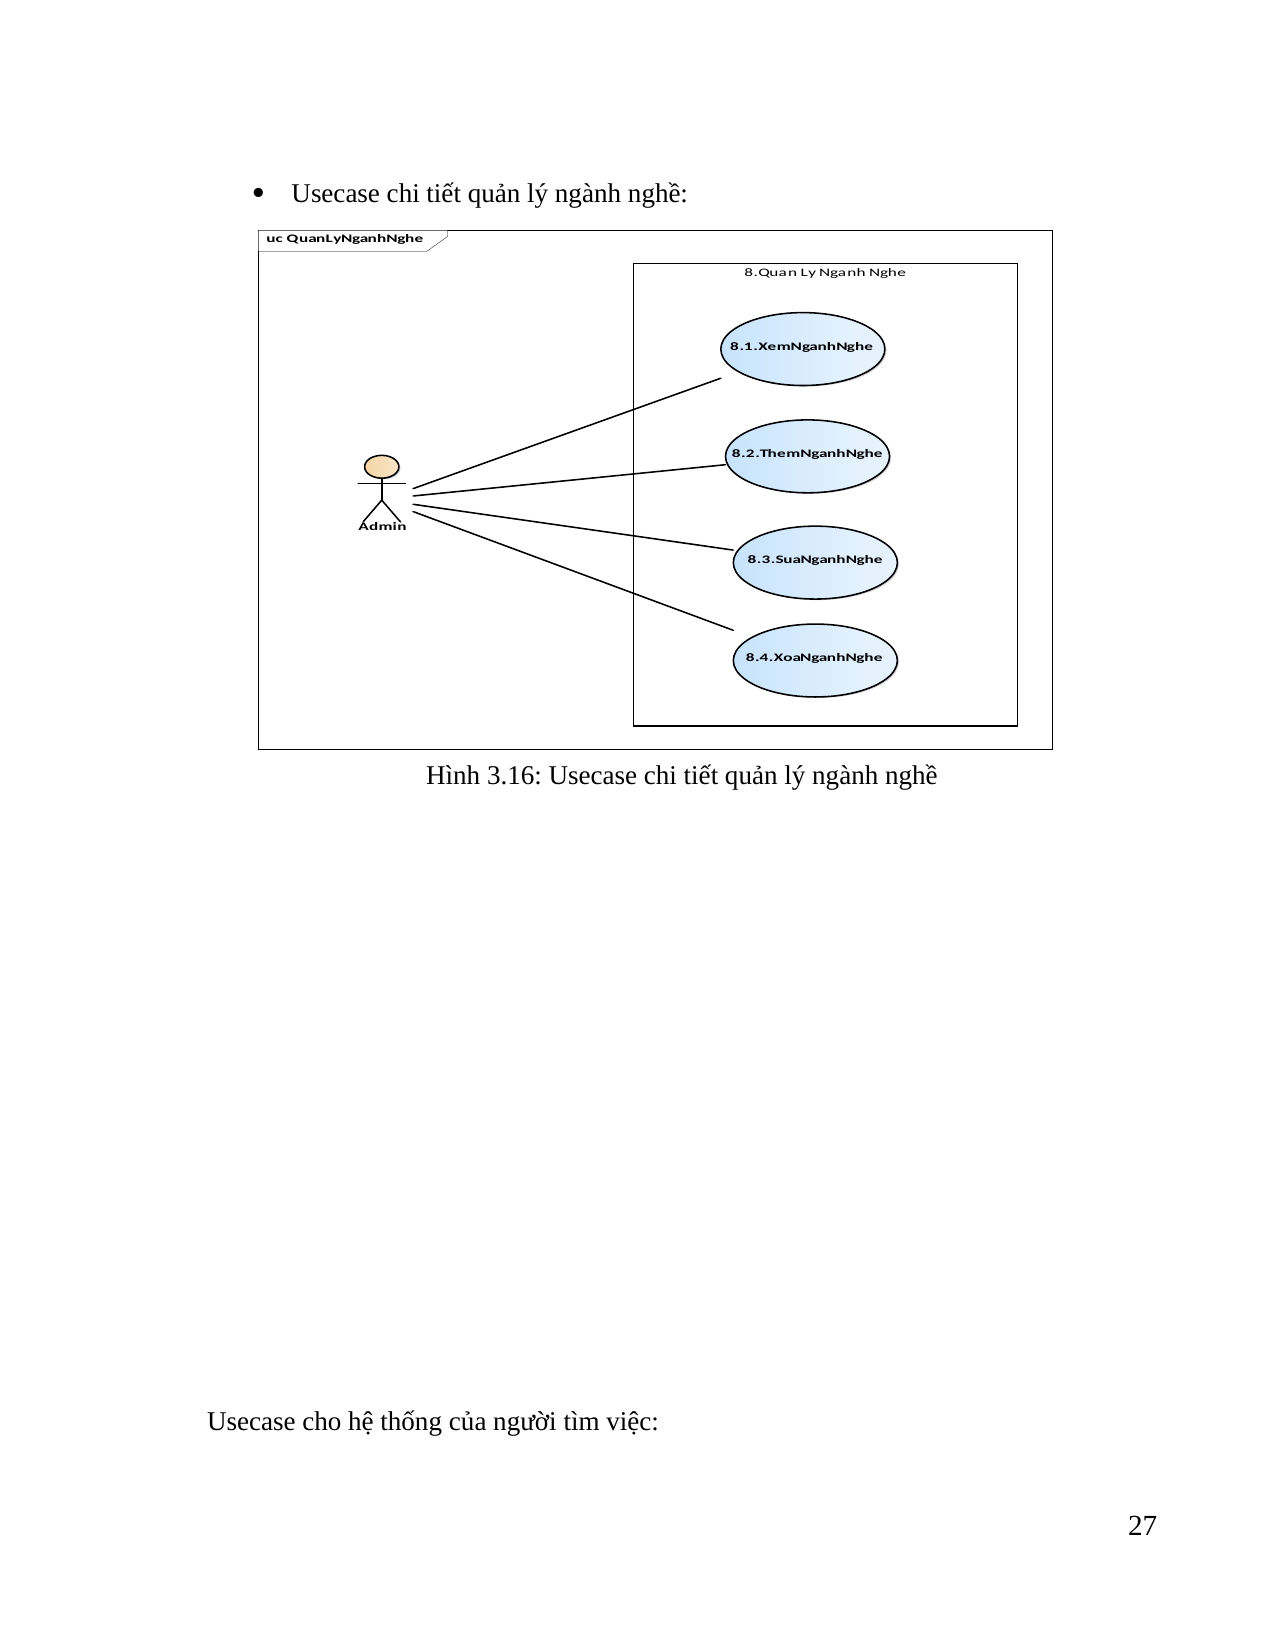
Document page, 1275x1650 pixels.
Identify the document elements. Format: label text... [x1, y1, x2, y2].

list Usecase chi tiết quản lý ngành nghề: [254, 177, 1157, 208]
text Usecase cho hệ thống của người tìm việc: [207, 1404, 1157, 1436]
